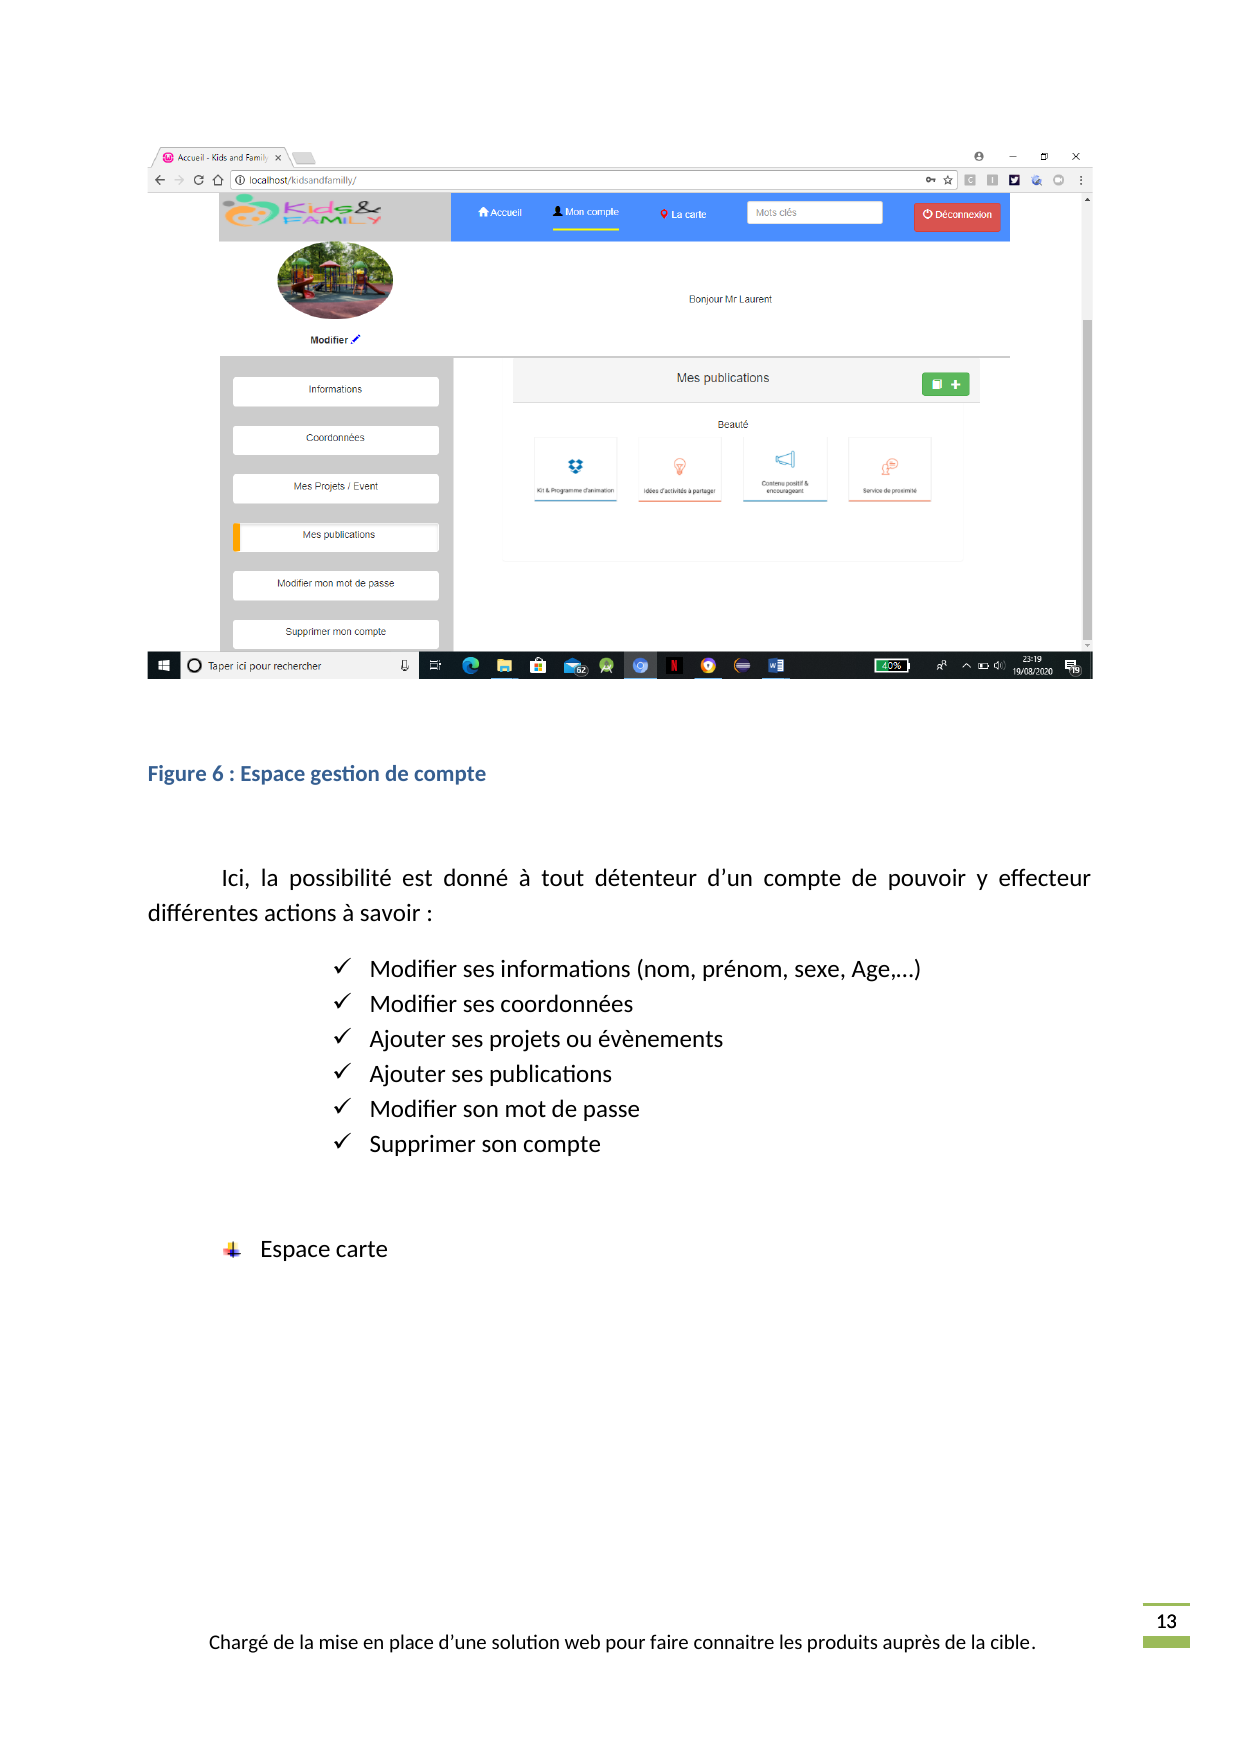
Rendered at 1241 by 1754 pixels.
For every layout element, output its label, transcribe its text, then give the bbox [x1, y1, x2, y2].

list Ajouter ses publications [332, 1058, 1093, 1089]
picture [147, 147, 1093, 679]
picture [223, 1240, 241, 1258]
text Figure 6 : Espace gestion de compte [148, 759, 1093, 787]
list Modifier ses coordonnées [332, 988, 1093, 1019]
list Espace carte [223, 1233, 1093, 1264]
list Modifier ses informations (nom, prénom, sexe, Age,…) [332, 953, 1093, 984]
list Supprimer son compte [332, 1128, 1093, 1159]
list Modifier son mot de passe [332, 1093, 1093, 1124]
list Ajouter ses projets ou évènements [332, 1023, 1093, 1054]
text Ici, la possibilité est donné à tout détenteur d’un compte de pouvoir y effecteur différentes actions à savoir : [148, 862, 1093, 928]
